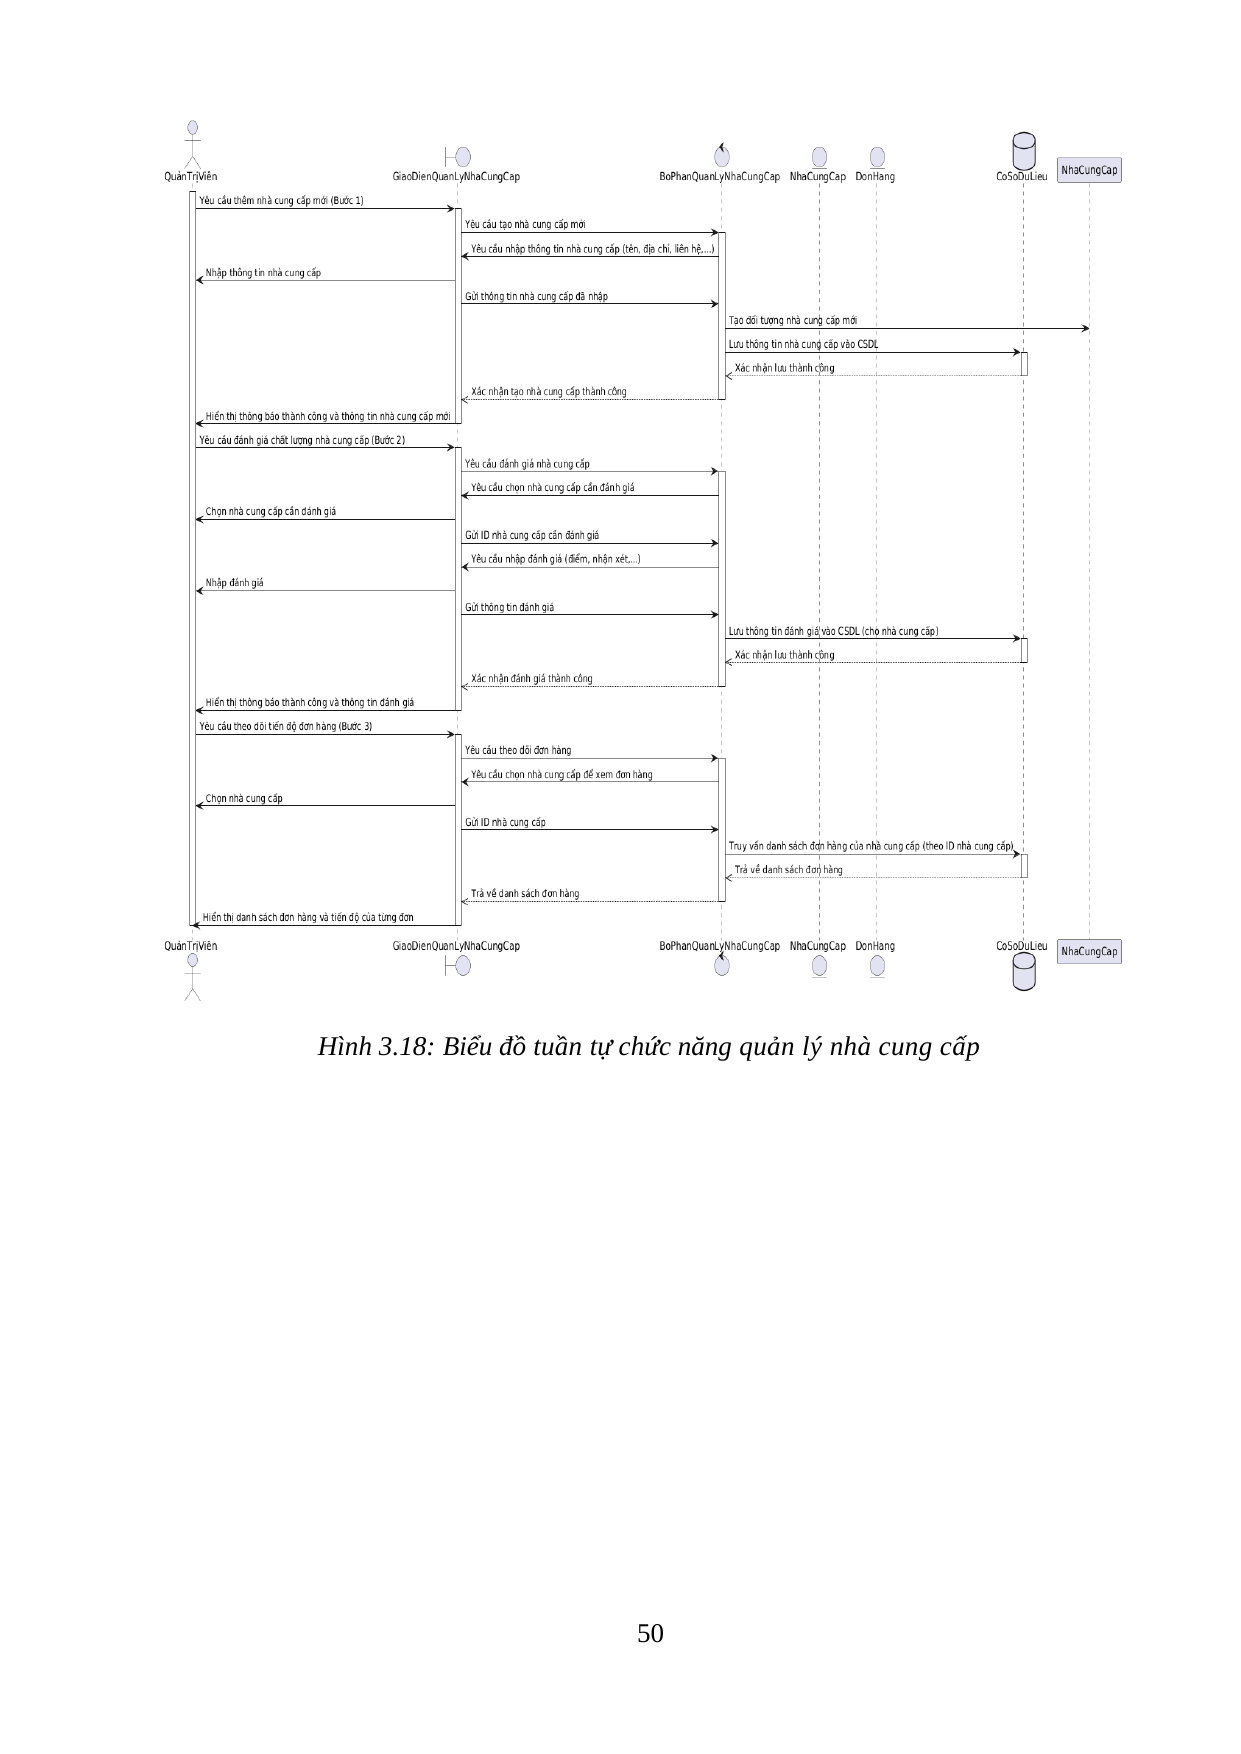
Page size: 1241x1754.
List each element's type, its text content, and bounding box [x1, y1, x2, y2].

picture [161, 116, 1124, 1005]
text Hình 3.18: Biểu đồ tuần tự chức năng quản lý nhà cung cấp [163, 1030, 1137, 1061]
